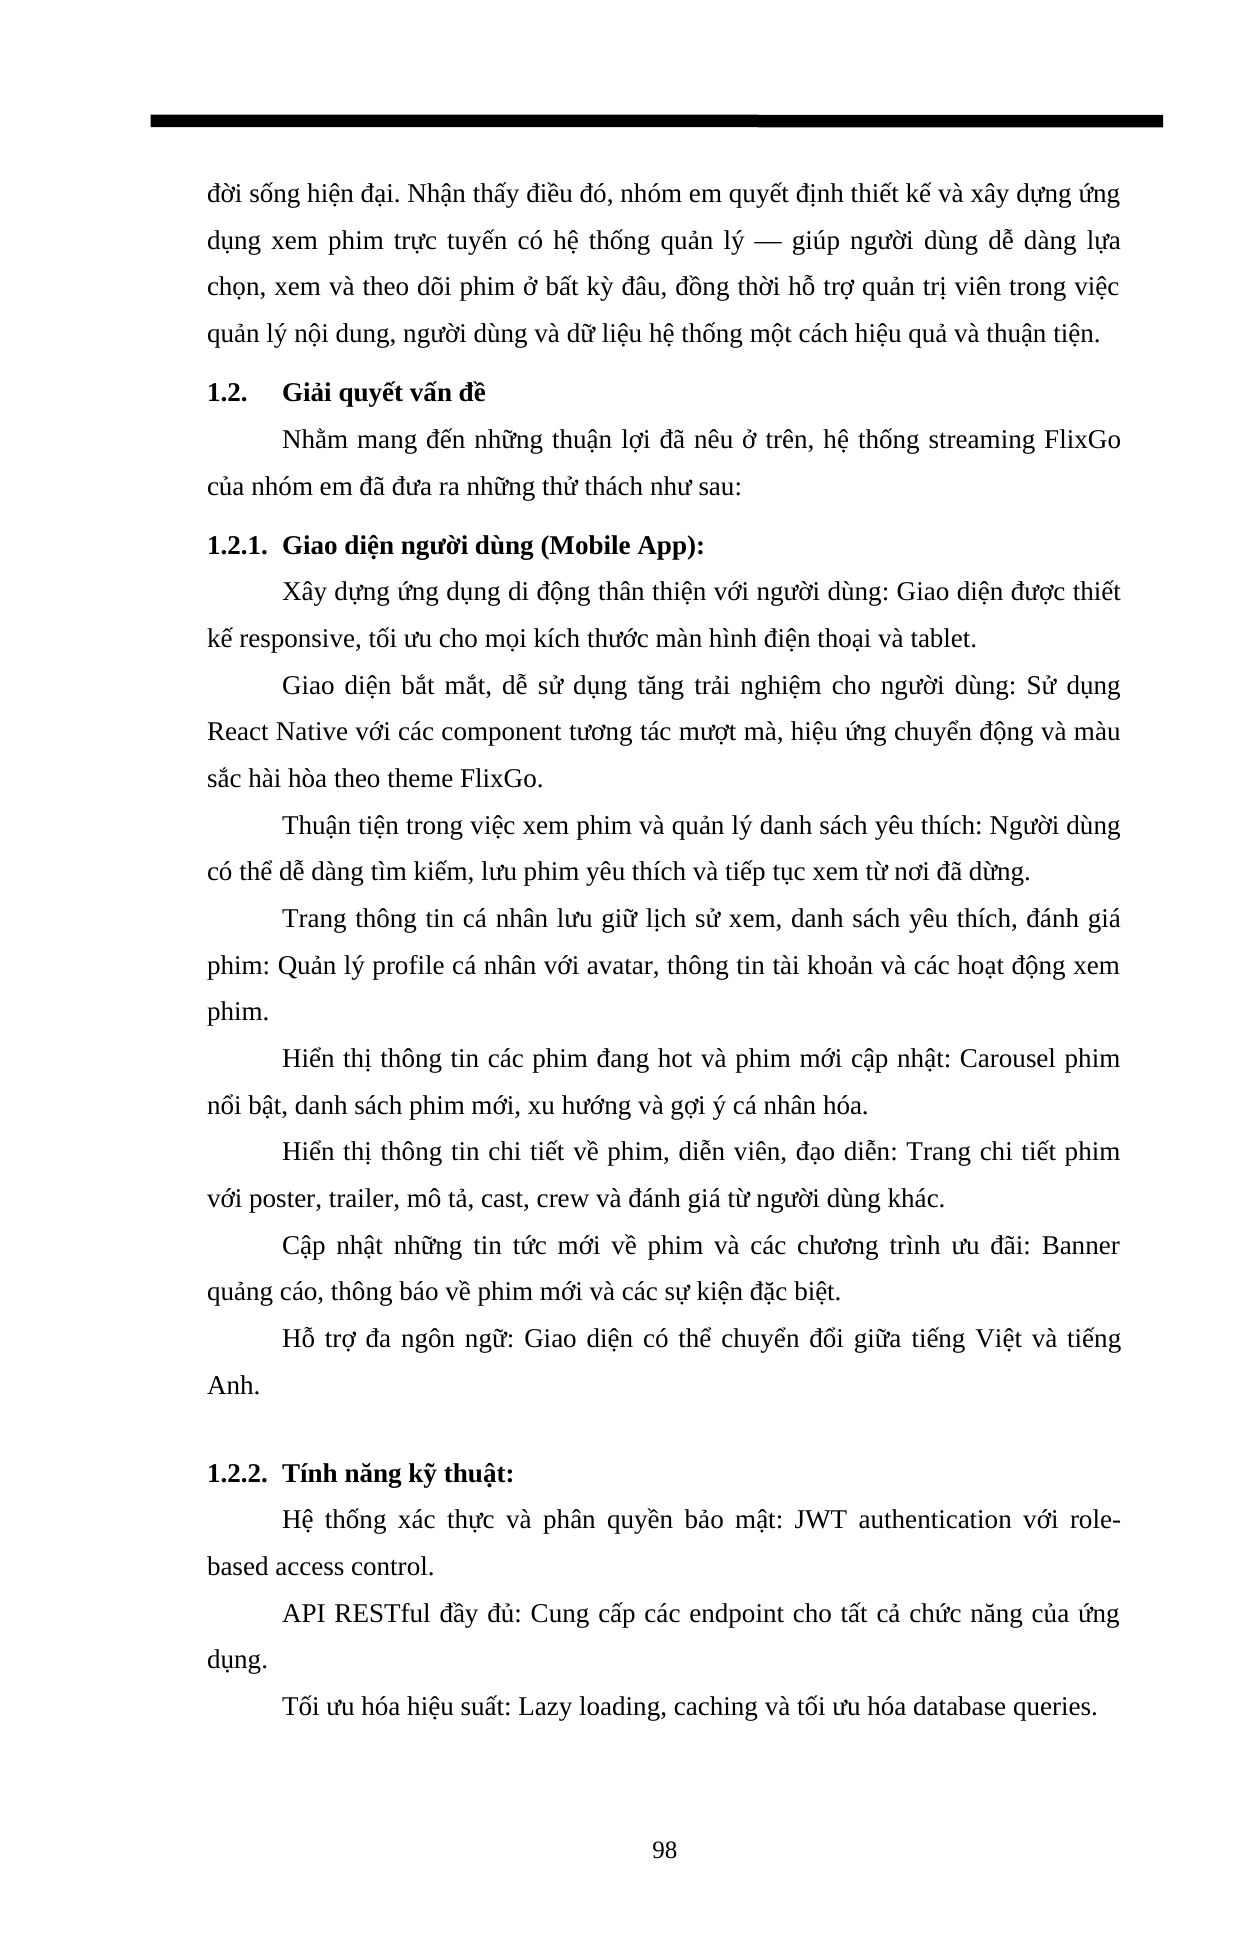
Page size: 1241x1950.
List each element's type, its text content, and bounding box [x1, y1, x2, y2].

text Hiển thị thông tin các phim đang hot và phim mới cập nhật: Carousel phim nổi bật, danh sách phim mới, xu hướng và gợi ý cá nhân hóa. [207, 1042, 1122, 1120]
list Giao diện người dùng (Mobile App): [207, 529, 1122, 560]
text Cập nhật những tin tức mới về phim và các chương trình ưu đãi: Banner quảng cáo, thông báo về phim mới và các sự kiện đặc biệt. [207, 1229, 1122, 1307]
text Giao diện bắt mắt, dễ sử dụng tăng trải nghiệm cho người dùng: Sử dụng React Native với các component tương tác mượt mà, hiệu ứng chuyển động và màu sắc hài hòa theo theme FlixGo. [207, 669, 1122, 793]
text Thuận tiện trong việc xem phim và quản lý danh sách yêu thích: Người dùng có thể dễ dàng tìm kiếm, lưu phim yêu thích và tiếp tục xem từ nơi đã dừng. [207, 809, 1122, 887]
text Nhằm mang đến những thuận lợi đã nêu ở trên, hệ thống streaming FlixGo của nhóm em đã đưa ra những thử thách như sau: [207, 423, 1122, 501]
text Tối ưu hóa hiệu suất: Lazy loading, caching và tối ưu hóa database queries. [207, 1690, 1122, 1721]
text Hỗ trợ đa ngôn ngữ: Giao diện có thể chuyển đổi giữa tiếng Việt và tiếng Anh. [207, 1322, 1122, 1400]
text Hệ thống xác thực và phân quyền bảo mật: JWT authentication với role-based access control. [207, 1503, 1122, 1581]
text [207, 177, 1122, 348]
list Tính năng kỹ thuật: [207, 1457, 1122, 1488]
text Xây dựng ứng dụng di động thân thiện với người dùng: Giao diện được thiết kế responsive, tối ưu cho mọi kích thước màn hình điện thoại và tablet. [207, 576, 1122, 653]
text Trang thông tin cá nhân lưu giữ lịch sử xem, danh sách yêu thích, đánh giá phim: Quản lý profile cá nhân với avatar, thông tin tài khoản và các hoạt động xem phim. [207, 902, 1122, 1027]
text API RESTful đầy đủ: Cung cấp các endpoint cho tất cả chức năng của ứng dụng. [207, 1597, 1122, 1674]
text Hiển thị thông tin chi tiết về phim, diễn viên, đạo diễn: Trang chi tiết phim với poster, trailer, mô tả, cast, crew và đánh giá từ người dùng khác. [207, 1136, 1122, 1213]
list Giải quyết vấn đề [207, 376, 1122, 407]
